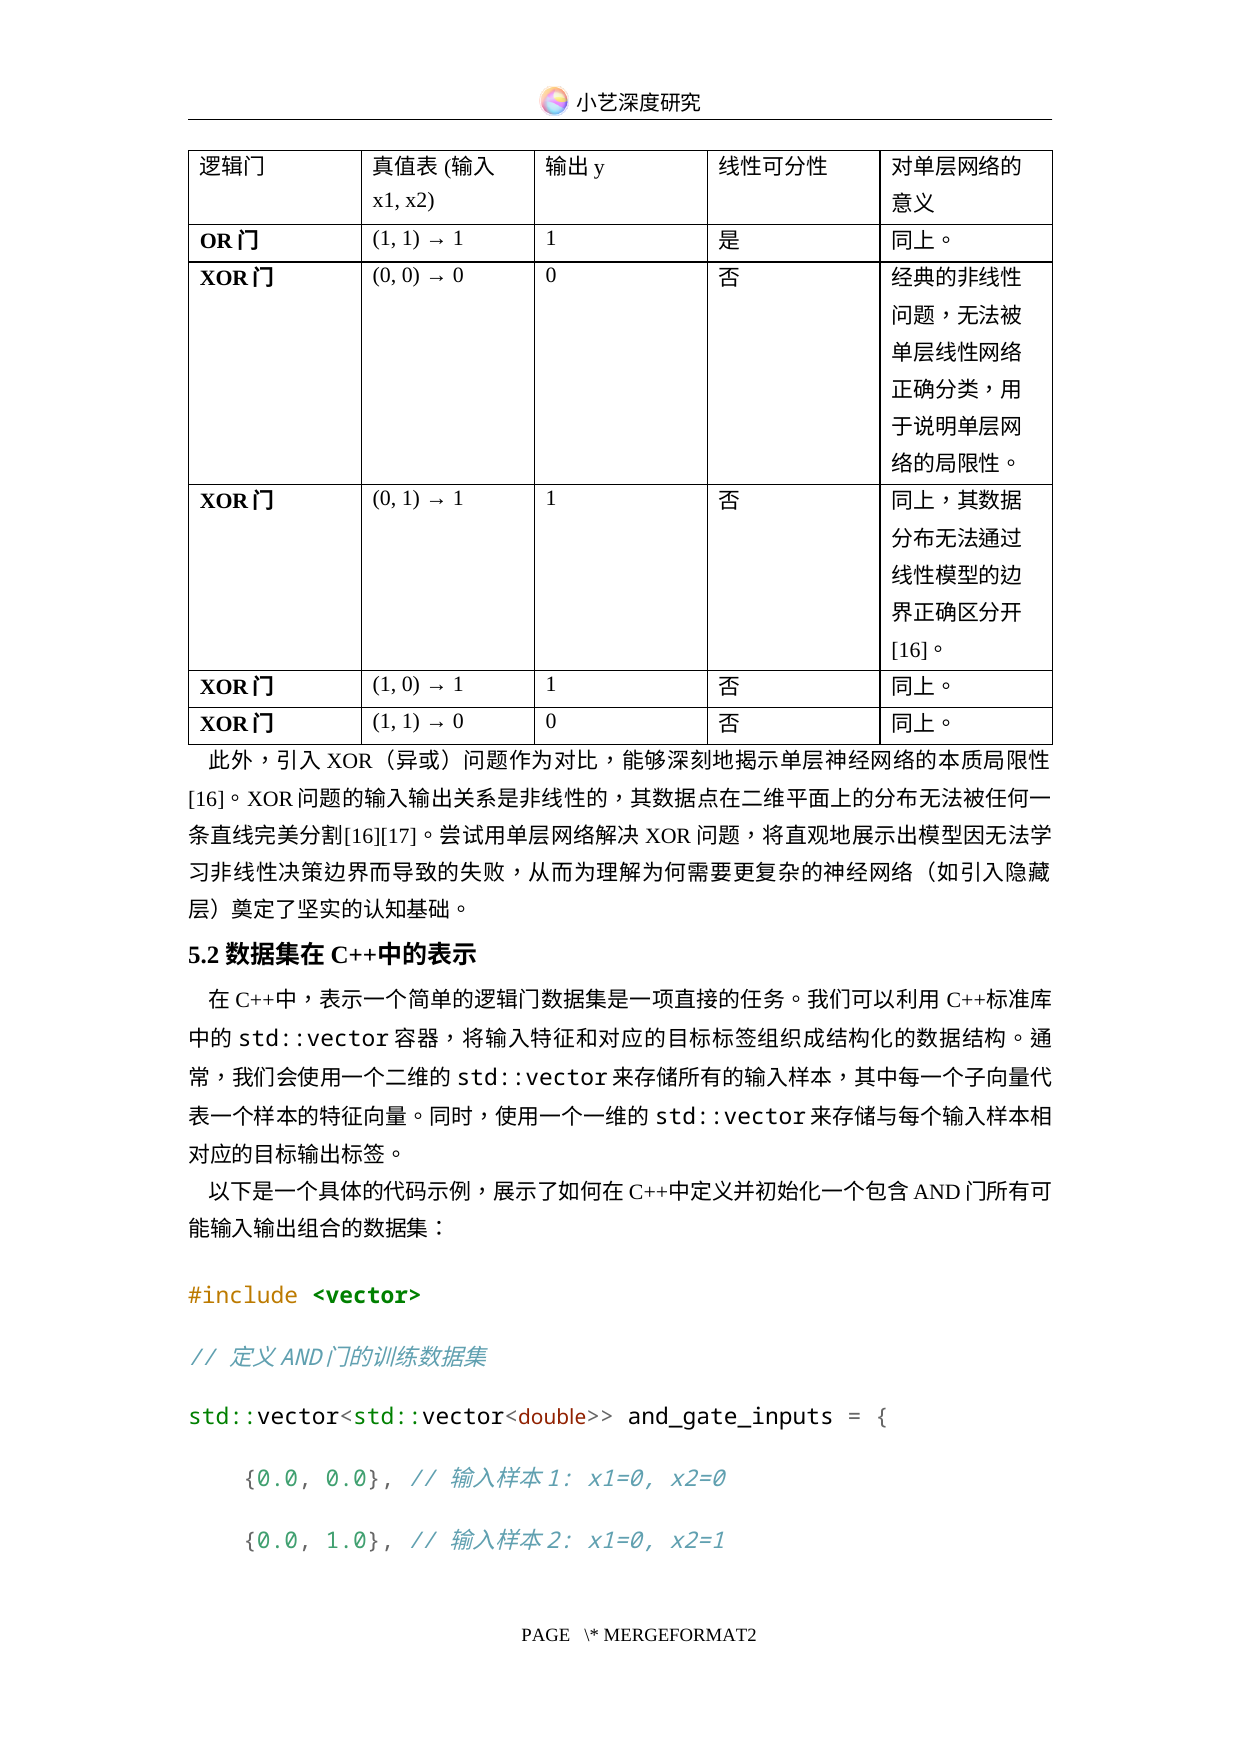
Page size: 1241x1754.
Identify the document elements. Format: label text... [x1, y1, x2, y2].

table_cell (0, 0) → 0 [362, 263, 534, 484]
table_cell OR门 [189, 225, 361, 261]
table_cell 否 [708, 485, 879, 670]
table_cell XOR门 [189, 708, 361, 744]
table_header 逻辑门 [189, 151, 361, 224]
table_cell 同上。 [881, 708, 1052, 744]
picture [539, 86, 569, 116]
table_cell 同上，其数据分布无法通过线性模型的边界正确区分开[16]。 [881, 485, 1052, 670]
table_cell (1, 0) → 1 [362, 671, 534, 707]
table_cell 同上。 [881, 671, 1052, 707]
table_header 对单层网络的意义 [881, 151, 1052, 224]
table_cell (1, 1) → 0 [362, 708, 534, 744]
table_cell 否 [708, 671, 879, 707]
subtitle 5.2 数据集在C++中的表示 [188, 937, 1052, 971]
table_cell 1 [535, 671, 707, 707]
table_cell 经典的非线性问题，无法被单层线性网络正确分类，用于说明单层网络的局限性。 [881, 263, 1052, 484]
text 在C++中，表示一个简单的逻辑门数据集是一项直接的任务。我们可以利用C++标准库中的std::vector容器，将输入特征和对应的目标标签组织成结构化的数据结构。通常，我们会使用一个二维的std::vector来存储所有的输入样本，其中每一个子向量代表一个样本的特征向量。同时，使用一个一维的std::vector来存储与每个输入样本相对应的目标输出标签。 [188, 984, 1052, 1168]
text 以下是一个具体的代码示例，展示了如何在C++中定义并初始化一个包含AND门所有可能输入输出组合的数据集： [188, 1176, 1052, 1243]
table_cell 1 [535, 485, 707, 670]
table_cell XOR门 [189, 671, 361, 707]
table_cell (1, 1) → 1 [362, 225, 534, 261]
table_cell XOR门 [189, 263, 361, 484]
table_cell 1 [535, 225, 707, 261]
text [188, 1250, 1052, 1583]
table_header 输出y [535, 151, 707, 224]
text 此外，引入XOR（异或）问题作为对比，能够深刻地揭示单层神经网络的本质局限性[16]。XOR问题的输入输出关系是非线性的，其数据点在二维平面上的分布无法被任何一条直线完美分割[16][17]。尝试用单层网络解决XOR问题，将直观地展示出模型因无法学习非线性决策边界而导致的失败，从而为理解为何需要更复杂的神经网络（如引入隐藏层）奠定了坚实的认知基础。 [188, 745, 1052, 924]
table_header 线性可分性 [708, 151, 879, 224]
table_cell 同上。 [881, 225, 1052, 261]
table_cell XOR门 [189, 485, 361, 670]
table_header 真值表 (输入x1, x2) [362, 151, 534, 224]
table_cell 是 [708, 225, 879, 261]
table_cell 0 [535, 708, 707, 744]
table_cell 否 [708, 263, 879, 484]
table_cell 0 [535, 263, 707, 484]
table_cell 否 [708, 708, 879, 744]
table_cell (0, 1) → 1 [362, 485, 534, 670]
